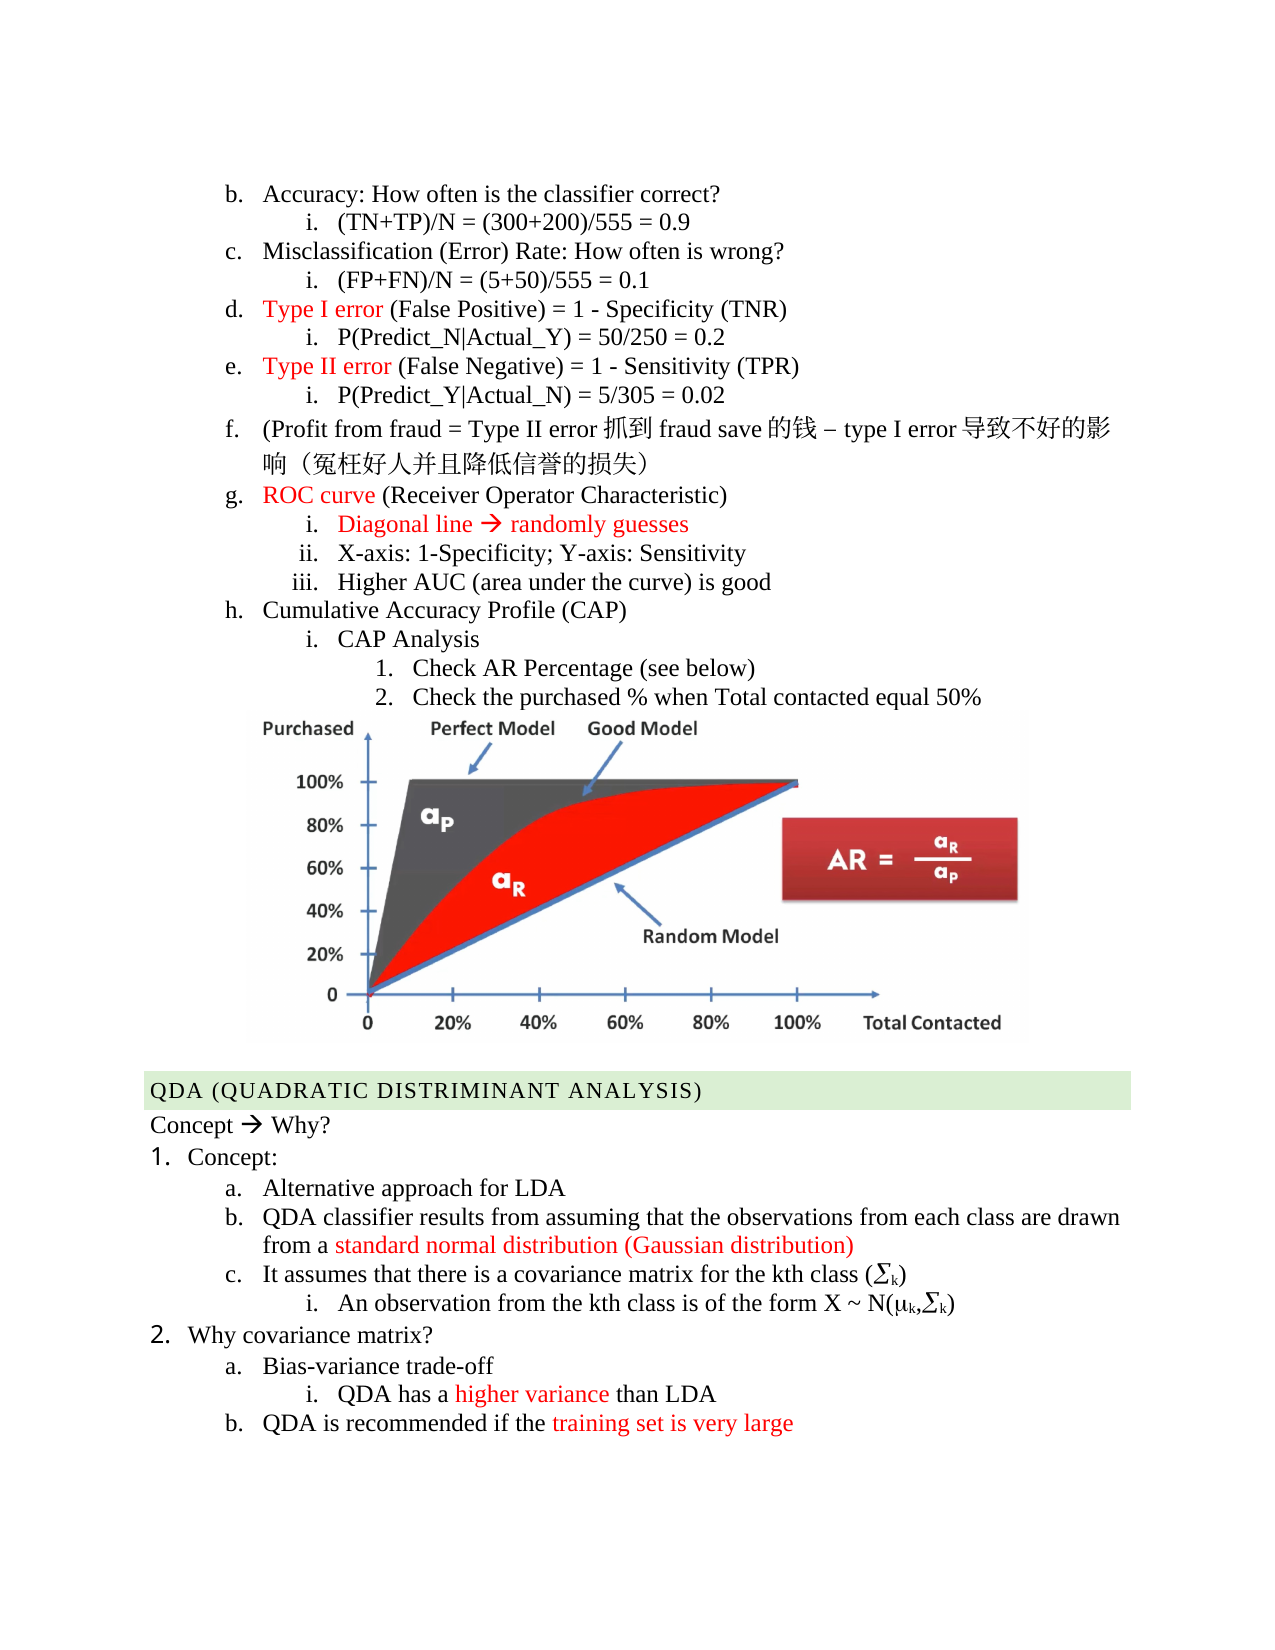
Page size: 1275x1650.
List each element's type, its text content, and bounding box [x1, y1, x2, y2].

list (Profit from fraud = Type II error 抓到fraud save的钱 – type I error导致不好的影响（冤枉好人并且降低信誉的损失） [225, 409, 1125, 481]
list An observation from the kth class is of the form X ~ N(k,k) [319, 1288, 1125, 1317]
list Alternative approach for LDA [225, 1173, 1125, 1202]
list Concept: [150, 1139, 1125, 1173]
picture [246, 710, 1029, 1043]
list CAP Analysis [319, 624, 1125, 653]
list X-axis: 1-Specificity; Y-axis: Sensitivity [319, 538, 1125, 567]
list (TN+TP)/N = (300+200)/555 = 0.9 [319, 207, 1125, 236]
list P(Predict_N|Actual_Y) = 50/250 = 0.2 [319, 322, 1125, 351]
list Bias-variance trade-off [225, 1351, 1125, 1379]
list Misclassification (Error) Rate: How often is wrong? [225, 236, 1125, 265]
list Check AR Percentage (see below) [375, 653, 1125, 682]
list Diagonal line randomly guesses [319, 509, 1125, 538]
list ROC curve (Receiver Operator Characteristic) [225, 481, 1125, 509]
list It assumes that there is a covariance matrix for the kth class (k) [225, 1259, 1125, 1288]
list Higher AUC (area under the curve) is good [319, 567, 1125, 596]
list Why covariance matrix? [150, 1317, 1125, 1351]
list Type I error (False Positive) = 1 - Specificity (TNR) [225, 294, 1125, 322]
list QDA classifier results from assuming that the observations from each class are drawn from a standard normal distribution (Gaussian distribution) [225, 1202, 1125, 1259]
list Type II error (False Negative) = 1 - Sensitivity (TPR) [225, 351, 1125, 380]
list Check the purchased % when Total contacted equal 50% [375, 682, 1125, 711]
list Cumulative Accuracy Profile (CAP) [225, 596, 1125, 624]
list (FP+FN)/N = (5+50)/555 = 0.1 [319, 265, 1125, 294]
list QDA is recommended if the training set is very large [225, 1408, 1125, 1437]
list Accuracy: How often is the classifier correct? [225, 179, 1125, 207]
subtitle QDA (Quadratic Distriminant Analysis) [150, 1078, 1125, 1104]
list P(Predict_Y|Actual_N) = 5/305 = 0.02 [319, 380, 1125, 409]
text Concept Why? [150, 1110, 1125, 1139]
list QDA has a higher variance than LDA [319, 1379, 1125, 1408]
